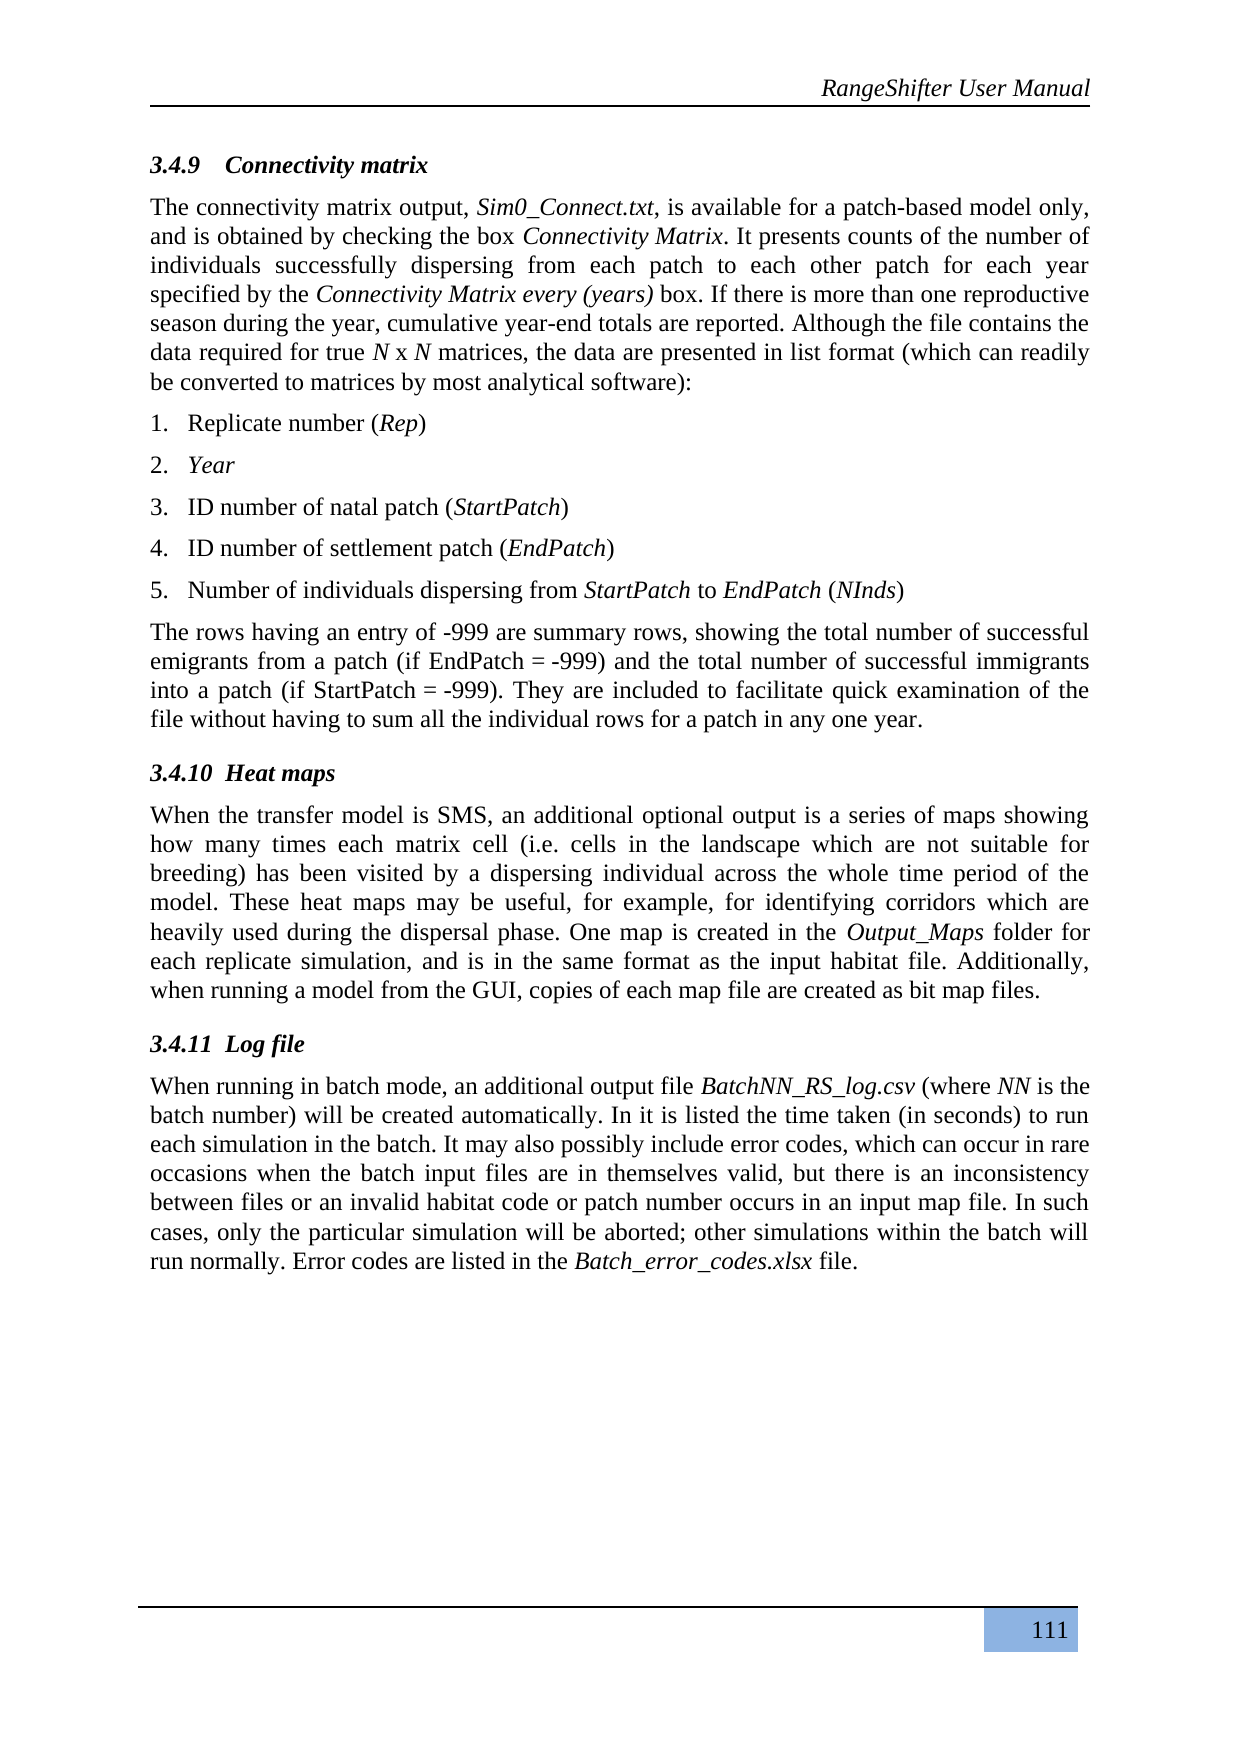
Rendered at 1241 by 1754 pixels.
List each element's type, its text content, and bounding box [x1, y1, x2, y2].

text When running in batch mode, an additional output file BatchNN_RS_log.csv (where NN is the batch number) will be created automatically. In it is listed the time taken (in seconds) to run each simulation in the batch. It may also possibly include error codes, which can occur in rare occasions when the batch input files are in themselves valid, but there is an inconsistency between files or an invalid habitat code or patch number occurs in an input map file. In such cases, only the particular simulation will be aborted; other simulations within the batch will run normally. Error codes are listed in the Batch_error_codes.xlsx file. [150, 1071, 1090, 1275]
text Year [150, 450, 1090, 479]
text Number of individuals dispersing from StartPatch to EndPatch (NInds) [150, 575, 1090, 604]
text ID number of natal patch (StartPatch) [150, 492, 1090, 521]
subtitle Connectivity matrix [150, 150, 1090, 179]
list Replicate number (Rep) [150, 408, 1090, 437]
text The rows having an entry of -999 are summary rows, showing the total number of successful emigrants from a patch (if EndPatch = -999) and the total number of successful immigrants into a patch (if StartPatch = -999). They are included to facilitate quick examination of the file without having to sum all the individual rows for a patch in any one year. [150, 617, 1090, 733]
subtitle Log file [150, 1029, 1090, 1058]
text ID number of settlement patch (EndPatch) [150, 533, 1090, 562]
subtitle Heat maps [150, 758, 1090, 787]
text The connectivity matrix output, Sim0_Connect.txt, is available for a patch-based model only, and is obtained by checking the box Connectivity Matrix. It presents counts of the number of individuals successfully dispersing from each patch to each other patch for each year specified by the Connectivity Matrix every (years) box. If there is more than one reproductive season during the year, cumulative year-end totals are reported. Although the file contains the data required for true N x N matrices, the data are presented in list format (which can readily be converted to matrices by most analytical software): [150, 192, 1090, 396]
text When the transfer model is SMS, an additional optional output is a series of maps showing how many times each matrix cell (i.e. cells in the landscape which are not suitable for breeding) has been visited by a dispersing individual across the whole time period of the model. These heat maps may be useful, for example, for identifying corridors which are heavily used during the dispersal phase. One map is created in the Output_Maps folder for each replicate simulation, and is in the same format as the input habitat file. Additionally, when running a model from the GUI, copies of each map file are created as bit map files. [150, 800, 1090, 1004]
